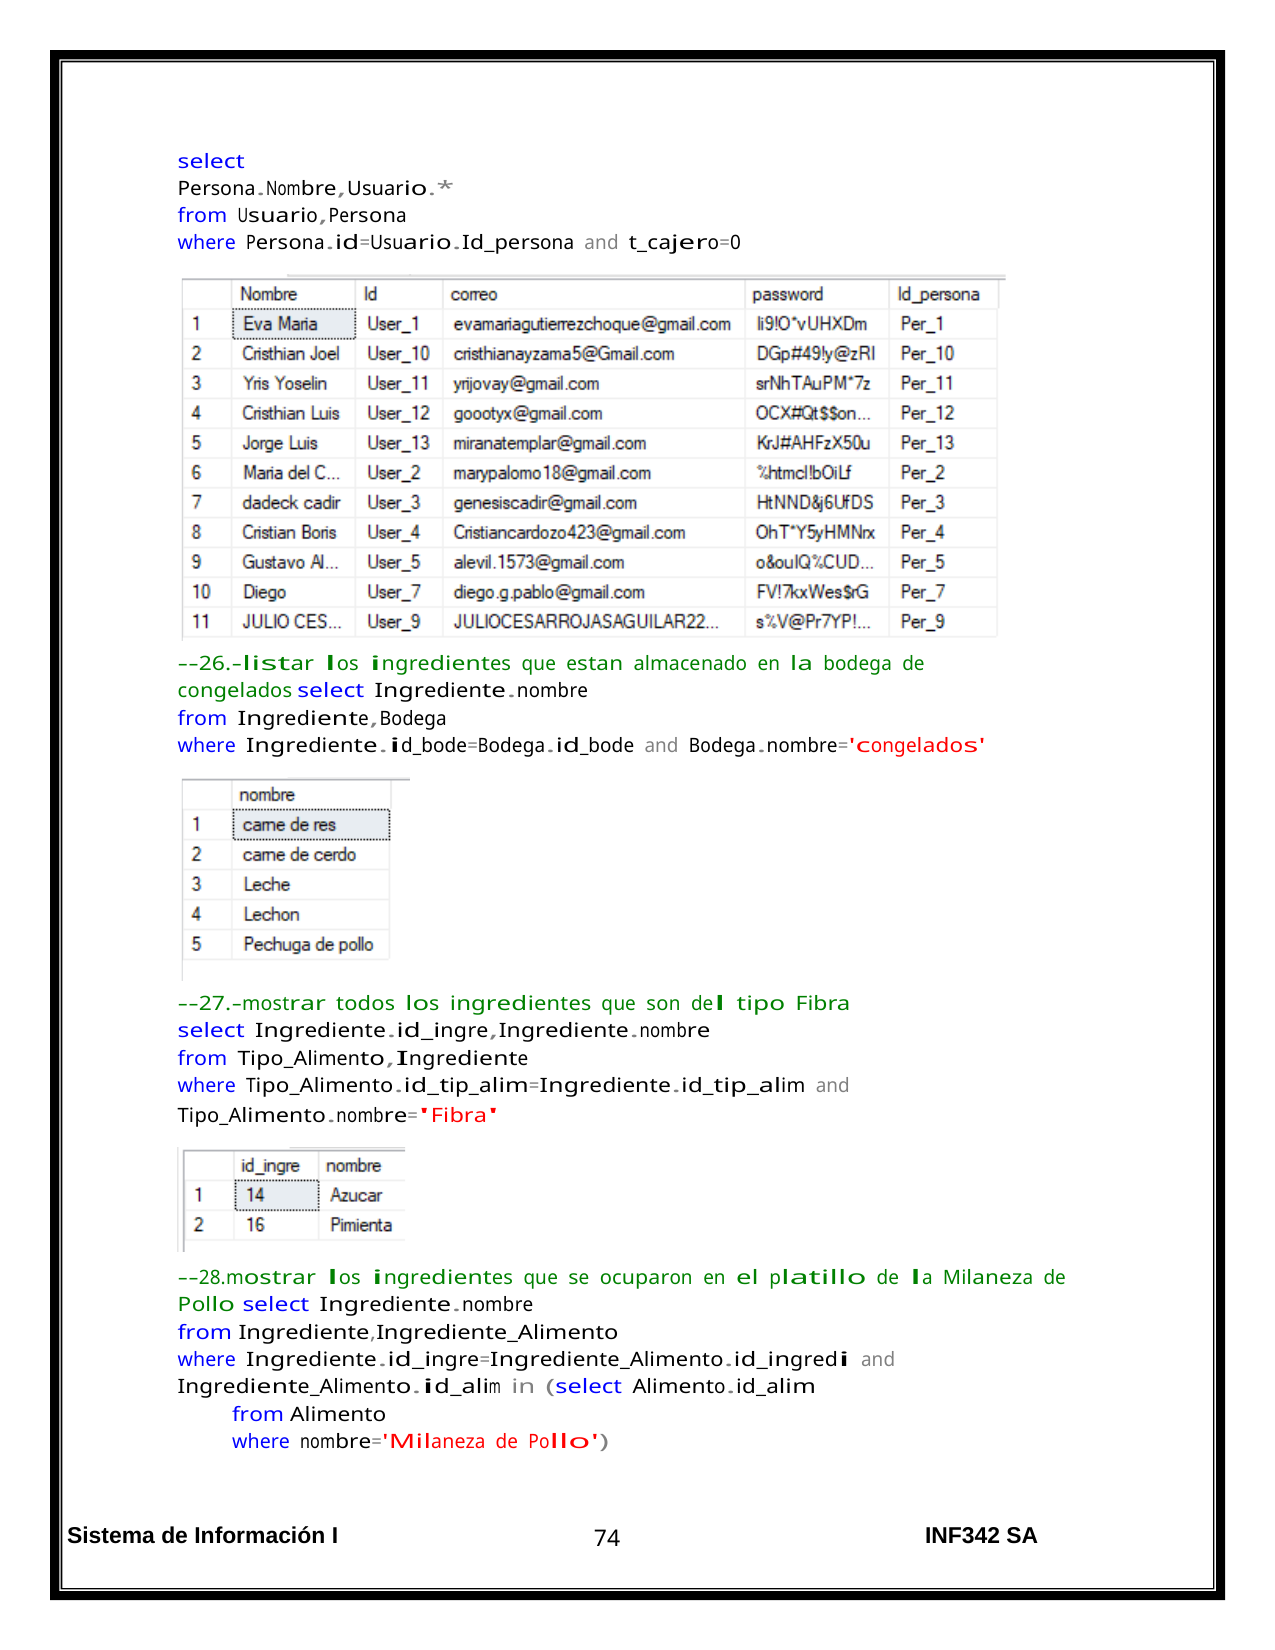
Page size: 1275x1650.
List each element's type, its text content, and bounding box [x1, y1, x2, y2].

text where Persona.id=Usuario.Id_persona and t_cajero=0 [177, 228, 1212, 255]
text select Persona.Nombre,Usuario.* from Usuario,Persona [177, 147, 512, 228]
picture [181, 274, 1006, 641]
text from Tipo_Alimento,Ingrediente [177, 1044, 1212, 1071]
picture [181, 777, 410, 981]
text --28.mostrar los ingredientes que se ocuparon en el platillo de la Milaneza de Pollo select Ingrediente.nombre [177, 1157, 1093, 1317]
text where nombre='Milaneza de Pollo') [232, 1427, 1212, 1454]
text where Ingrediente.id_bode=Bodega.id_bode and Bodega.nombre='congelados' [177, 731, 1212, 758]
text from Ingrediente,Ingrediente_Alimento [177, 1318, 1212, 1345]
text where Ingrediente.id_ingre=Ingrediente_Alimento.id_ingredi and Ingrediente_Alimento.id_alim in (select Alimento.id_alim [177, 1345, 1087, 1399]
text from Ingrediente,Bodega [177, 704, 1212, 731]
text where Tipo_Alimento.id_tip_alim=Ingrediente.id_tip_alim and Tipo_Alimento.nombre='Fibra' [177, 1072, 1087, 1128]
text from Alimento [232, 1400, 1212, 1427]
picture [177, 1147, 406, 1252]
